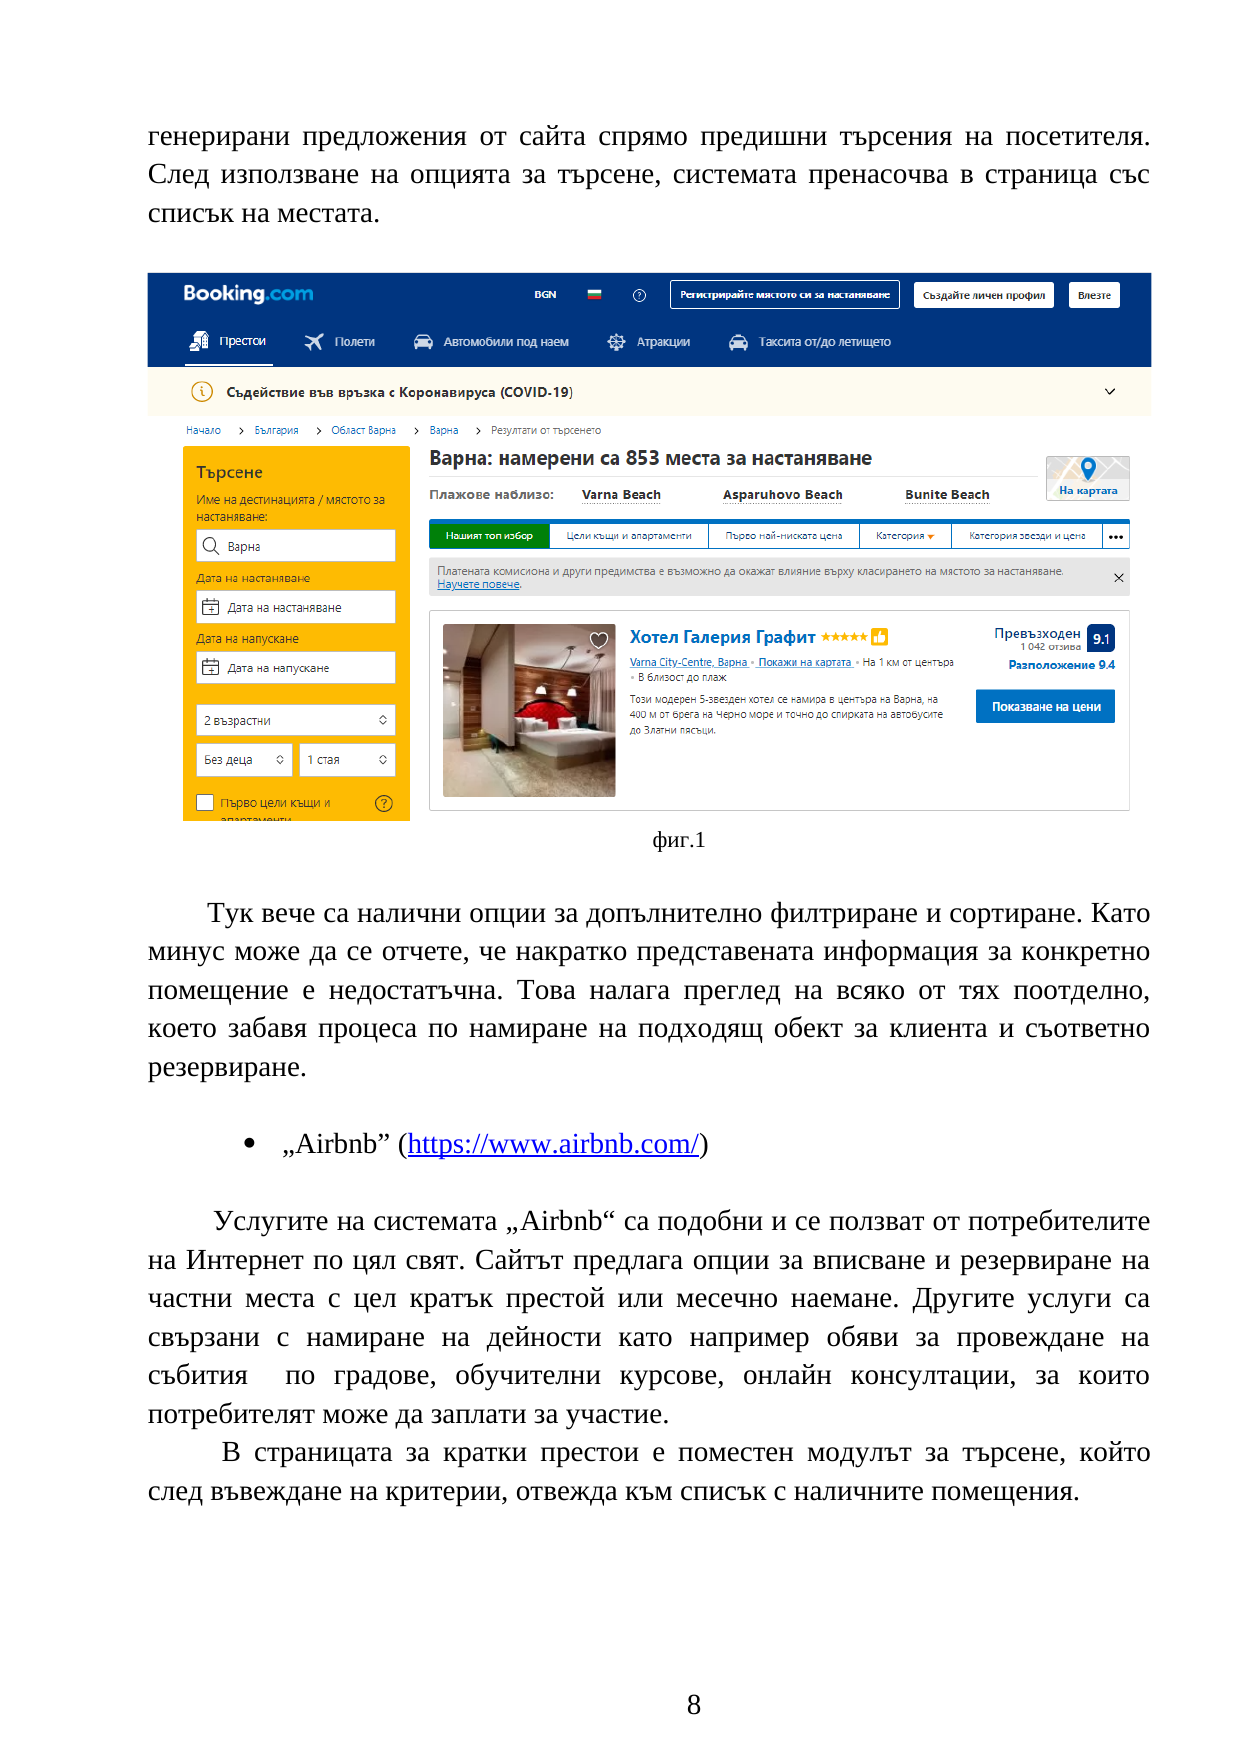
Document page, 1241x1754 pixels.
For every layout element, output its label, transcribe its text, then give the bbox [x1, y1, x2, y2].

picture [147, 272, 1152, 821]
text Услугите на системата „Airbnb“ са подобни и се ползват от потребителите на Интернет по цял свят. Сайтът предлага опции за вписване и резервиране на частни места с цел кратък престой или месечно наемане. Другите услуги са свързани с намиране на дейности като например обяви за провеждане на събития по градове, обучителни курсове, онлайн консултации, за които потребителят може да заплати за участие. [148, 1203, 1152, 1429]
text Тук вече са налични опции за допълнително филтриране и сортиране. Като минус може да се отчете, че накратко представената информация за конкретно помещение е недостатъчна. Това налага преглед на всяко от тях поотделно, което забавя процеса по намиране на подходящ обект за клиента и съответно резервиране. [148, 895, 1152, 1082]
list „Airbnb” (https://www.airbnb.com/) [244, 1126, 1152, 1160]
text фиг.1 [207, 826, 1152, 852]
text В страницата за кратки престои е поместен модулът за търсене, който след въвеждане на критерии, отвежда към списък с наличните помещения. [148, 1434, 1152, 1507]
